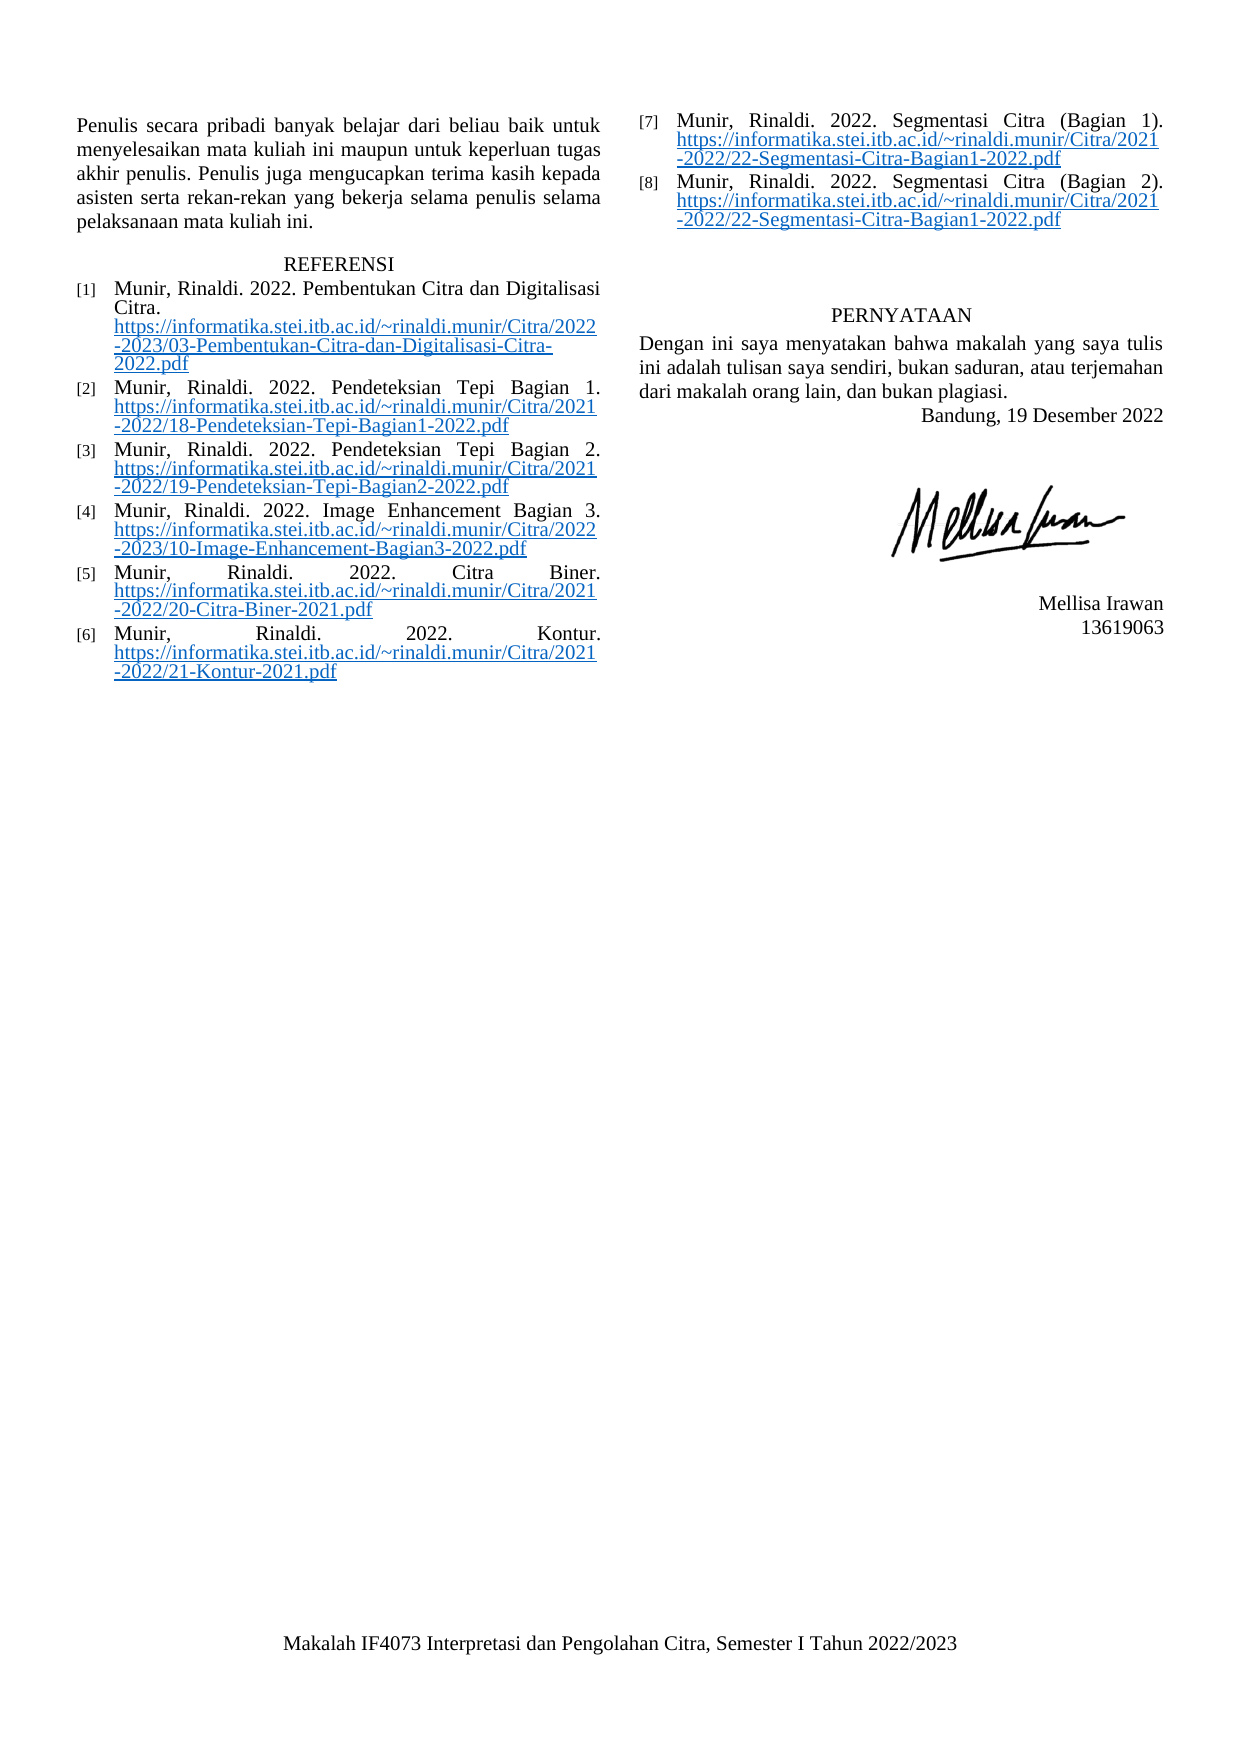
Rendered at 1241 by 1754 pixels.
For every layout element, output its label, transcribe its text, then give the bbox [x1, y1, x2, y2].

text Dengan ini saya menyatakan bahwa makalah yang saya tulis ini adalah tulisan saya sendiri, bukan saduran, atau terjemahan dari makalah orang lain, dan bukan plagiasi. [639, 331, 1164, 403]
text Munir, Rinaldi. 2022. Segmentasi Citra (Bagian 2). https://informatika.stei.itb.ac.id/~rinaldi.munir/Citra/2021-2022/22-Segmentasi-Citra-Bagian1-2022.pdf [639, 174, 1164, 230]
text Munir, Rinaldi. 2022. Pembentukan Citra dan Digitalisasi Citra. https://informatika.stei.itb.ac.id/~rinaldi.munir/Citra/2022-2023/03-Pembentukan-Citra-dan-Digitalisasi-Citra-2022.pdf [76, 281, 601, 374]
list PERNYATAAN [639, 307, 1164, 326]
text Munir, Rinaldi. 2022. Image Enhancement Bagian 3. https://informatika.stei.itb.ac.id/~rinaldi.munir/Citra/2022-2023/10-Image-Enhancement-Bagian3-2022.pdf [76, 503, 601, 559]
text Mellisa Irawan [639, 591, 1164, 615]
text Munir, Rinaldi. 2022. Pendeteksian Tepi Bagian 1. https://informatika.stei.itb.ac.id/~rinaldi.munir/Citra/2021-2022/18-Pendeteksian-Tepi-Bagian1-2022.pdf [76, 380, 601, 436]
text Munir, Rinaldi. 2022. Pendeteksian Tepi Bagian 2. https://informatika.stei.itb.ac.id/~rinaldi.munir/Citra/2021-2022/19-Pendeteksian-Tepi-Bagian2-2022.pdf [76, 441, 601, 497]
text 13619063 [639, 615, 1164, 639]
picture [853, 451, 1164, 592]
text Munir, Rinaldi. 2022. Citra Biner. https://informatika.stei.itb.ac.id/~rinaldi.munir/Citra/2021-2022/20-Citra-Biner-2021.pdf [76, 564, 601, 620]
text Bandung, 19 Desember 2022 [639, 403, 1164, 427]
text Munir, Rinaldi. 2022. Kontur. https://informatika.stei.itb.ac.id/~rinaldi.munir/Citra/2021-2022/21-Kontur-2021.pdf [76, 626, 601, 682]
text Munir, Rinaldi. 2022. Segmentasi Citra (Bagian 1). https://informatika.stei.itb.ac.id/~rinaldi.munir/Citra/2021-2022/22-Segmentasi-Citra-Bagian1-2022.pdf [639, 112, 1164, 169]
list REFERENSI [76, 257, 601, 276]
